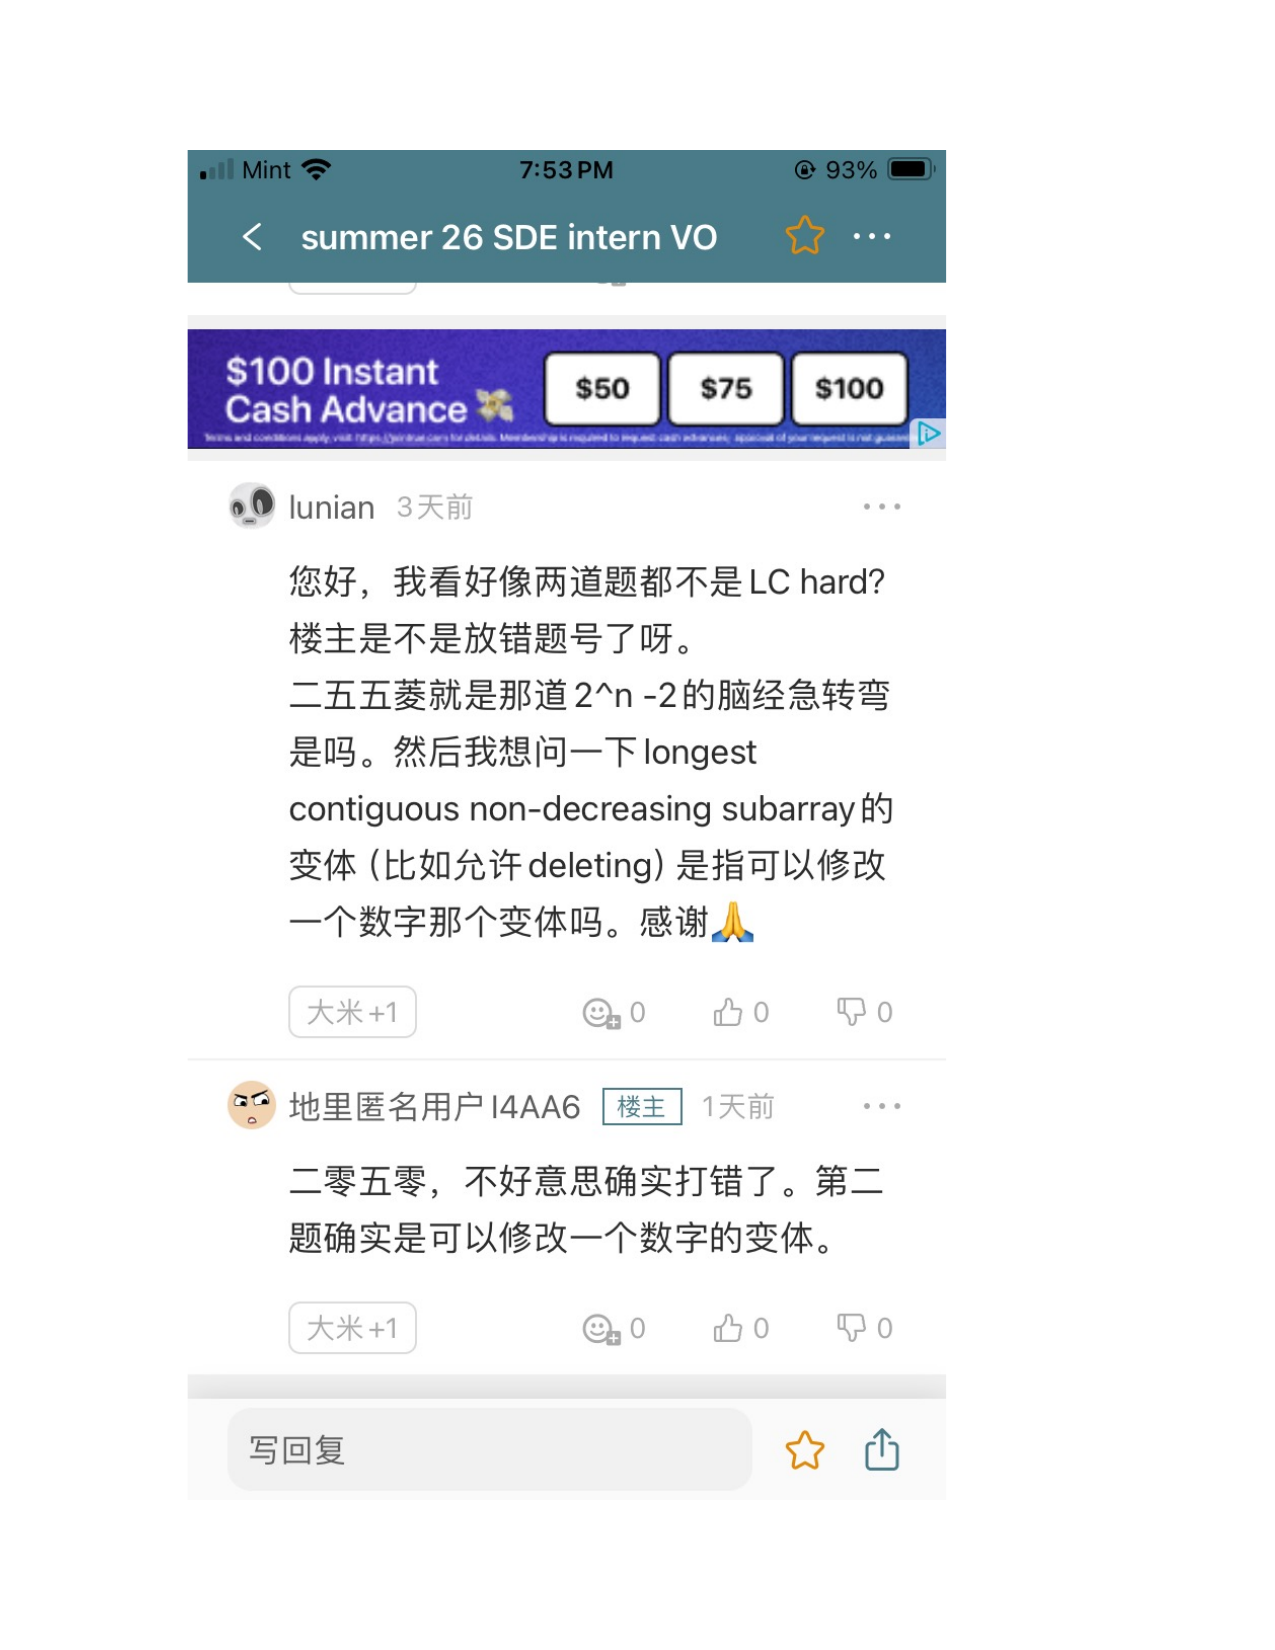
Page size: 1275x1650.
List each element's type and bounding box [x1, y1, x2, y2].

picture [187, 150, 947, 1500]
